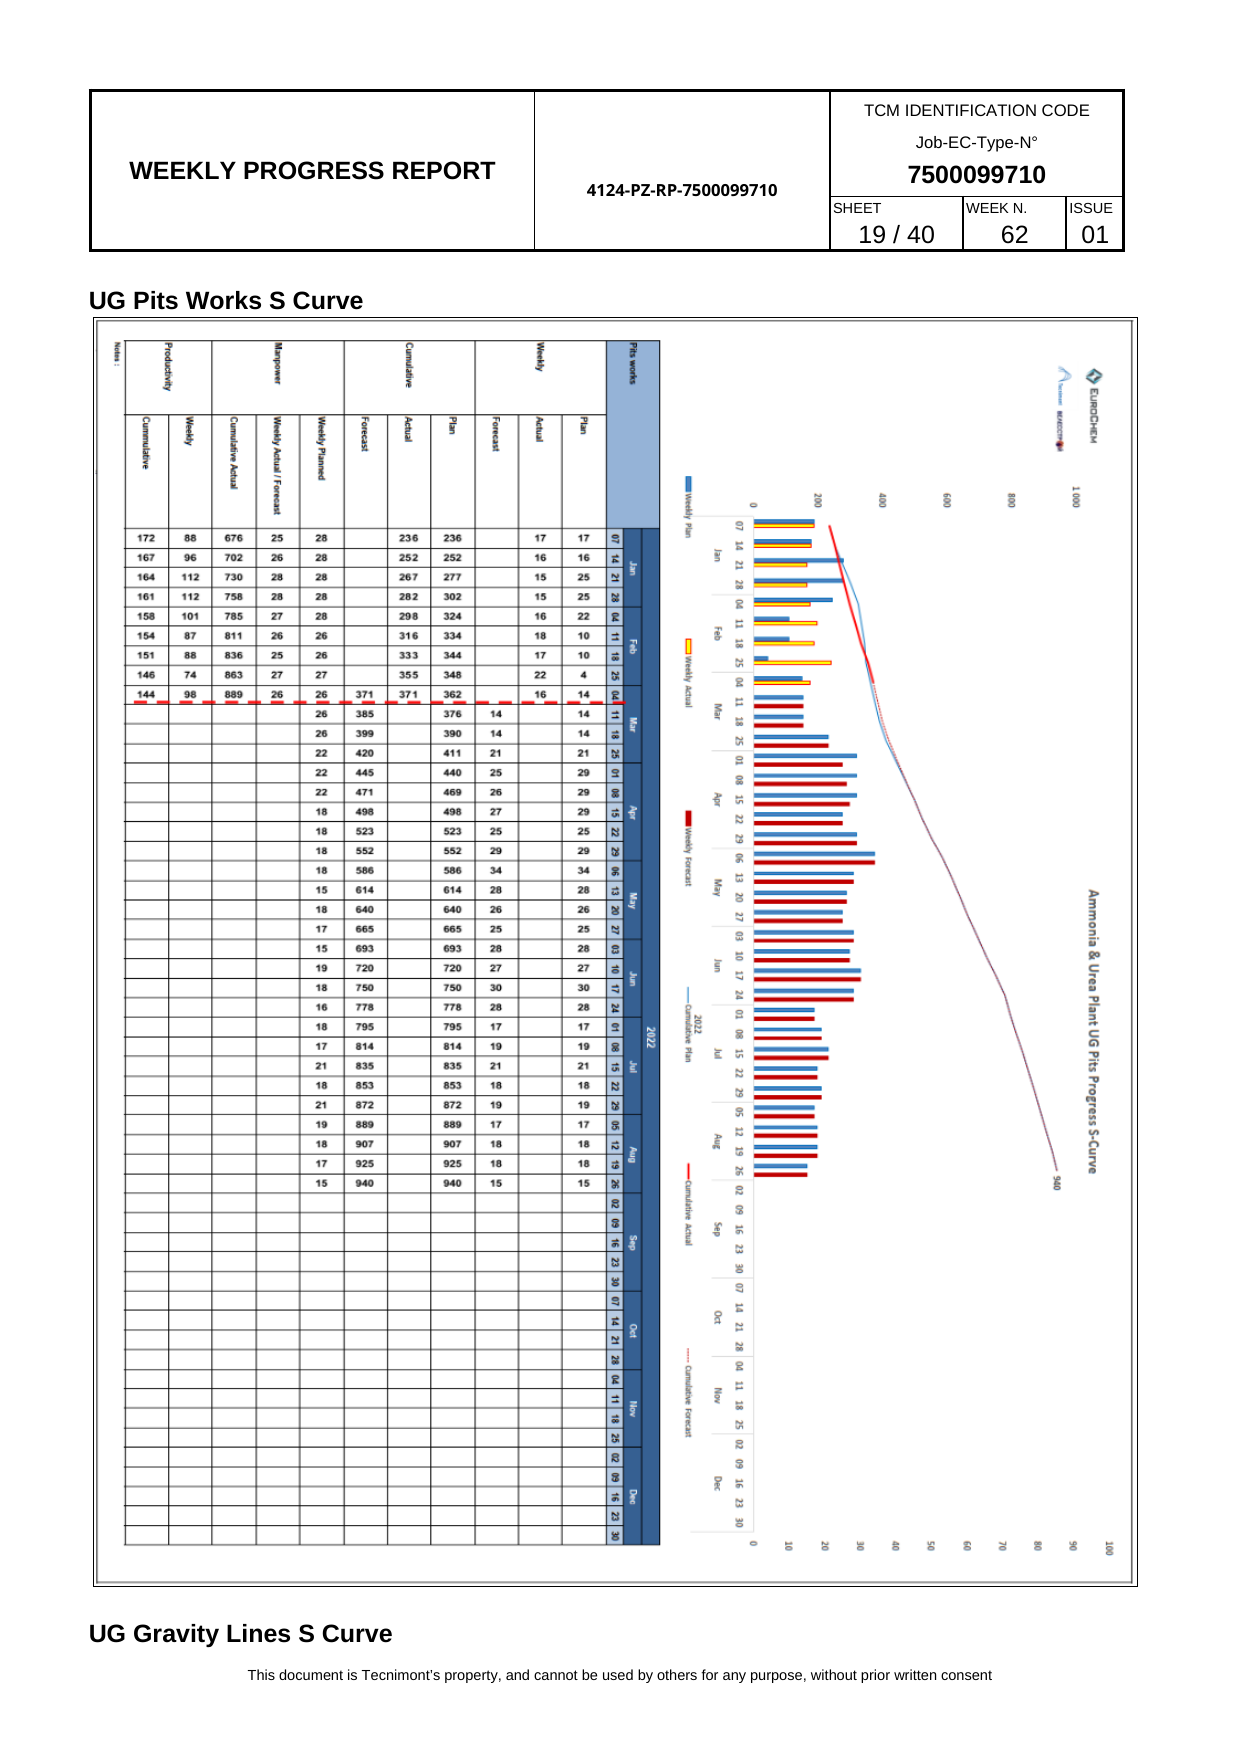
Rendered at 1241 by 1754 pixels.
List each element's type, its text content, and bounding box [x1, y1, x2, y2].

text UG Pits Works S Curve [88, 286, 1152, 315]
text UG Gravity Lines S Curve [88, 1619, 1152, 1648]
picture [95, 319, 1137, 1585]
